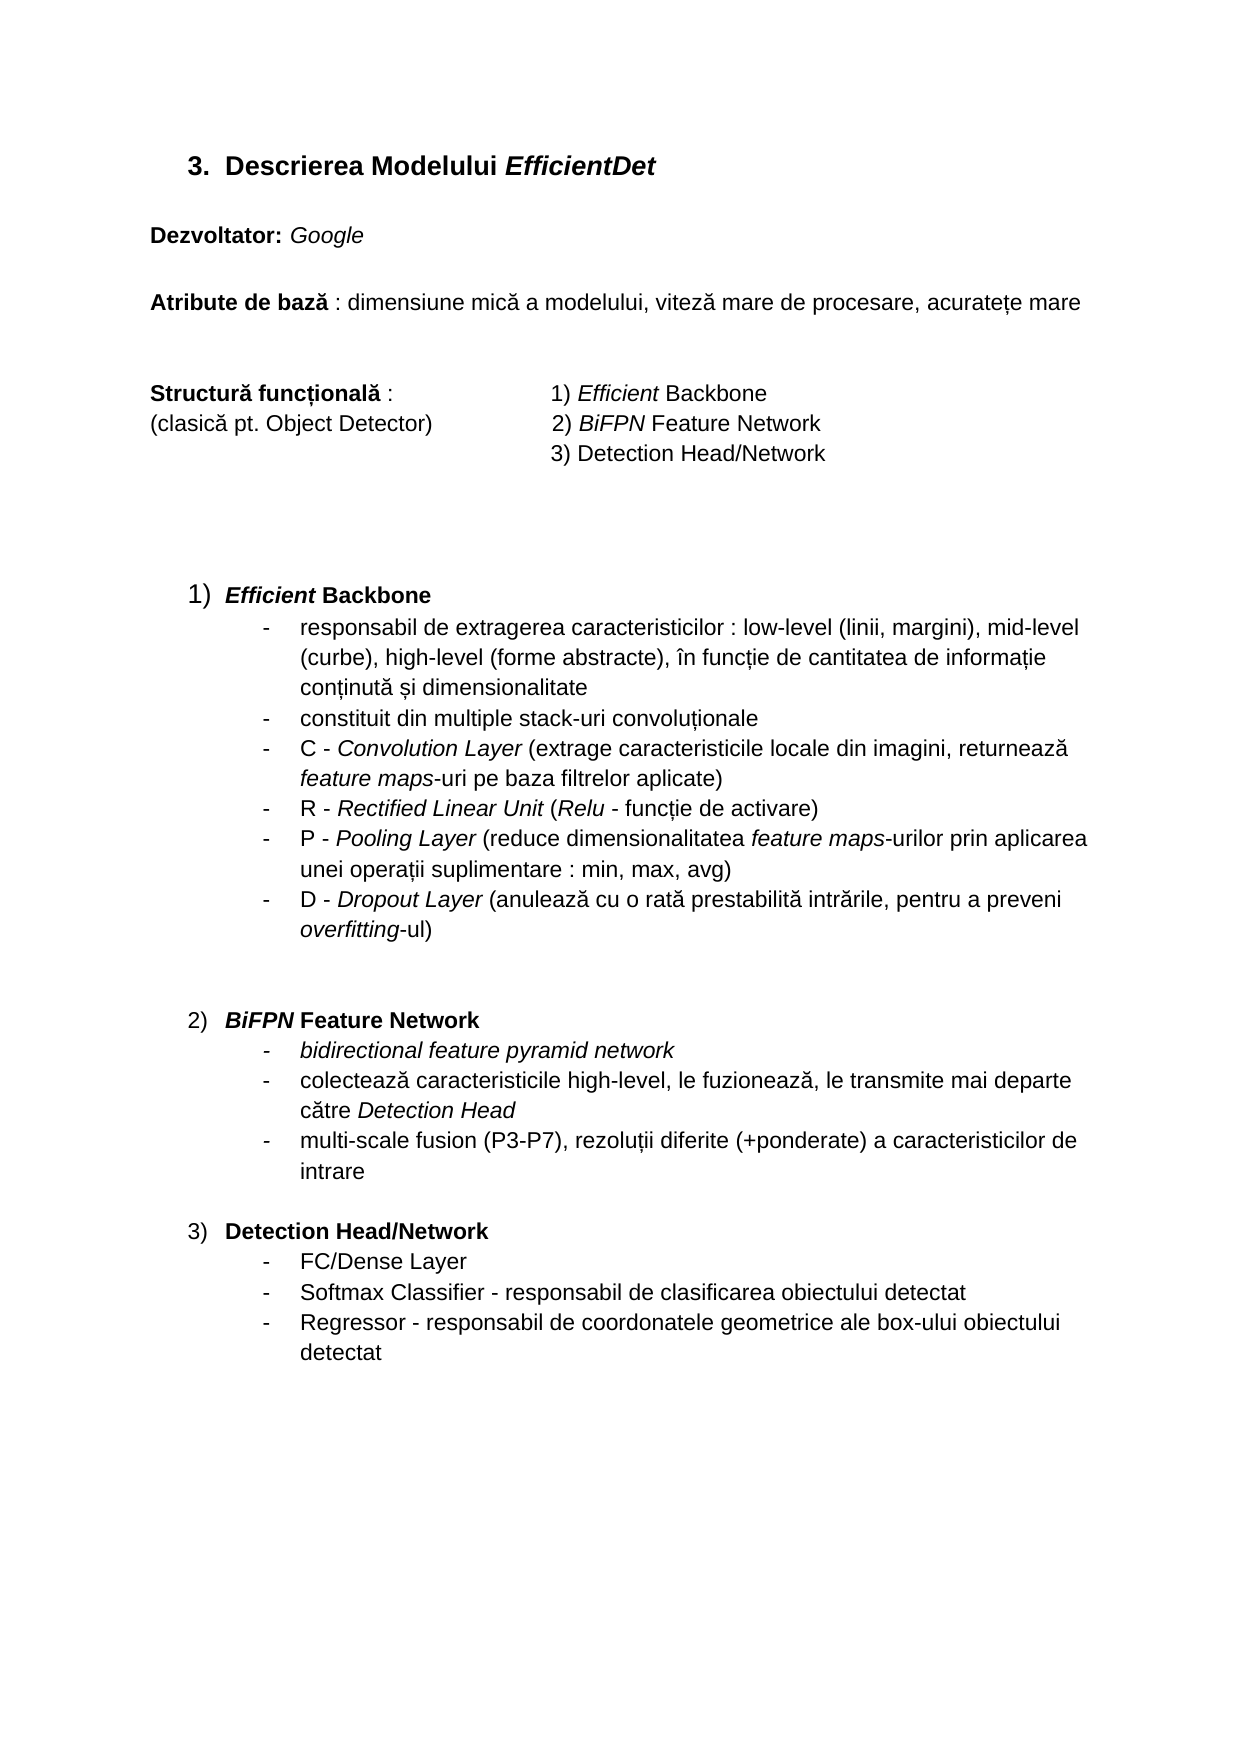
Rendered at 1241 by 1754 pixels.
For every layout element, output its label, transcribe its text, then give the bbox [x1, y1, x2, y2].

list BiFPN Feature Network [187, 1007, 1090, 1033]
text Structură funcțională : 1) Efficient Backbone [150, 379, 1090, 406]
list Detection Head/Network [187, 1218, 1090, 1244]
list C - Convolution Layer (extrage caracteristicile locale din imagini, returnează feature maps-uri pe baza filtrelor aplicate) [262, 735, 1090, 791]
list bidirectional feature pyramid network [262, 1037, 1090, 1063]
text Atribute de bază : dimensiune mică a modelului, viteză mare de procesare, acuratețe mare [150, 289, 1090, 315]
text 3) Detection Head/Network [150, 440, 1090, 466]
list Efficient Backbone [187, 578, 1090, 609]
list colectează caracteristicile high-level, le fuzionează, le transmite mai departe către Detection Head [262, 1067, 1090, 1123]
list constituit din multiple stack-uri convoluționale [262, 704, 1090, 731]
list responsabil de extragerea caracteristicilor : low-level (linii, margini), mid-level (curbe), high-level (forme abstracte), în funcție de cantitatea de informație conținută și dimensionalitate [262, 614, 1090, 701]
text Dezvoltator: Google [150, 222, 1090, 248]
list P - Pooling Layer (reduce dimensionalitatea feature maps-urilor prin aplicarea unei operații suplimentare : min, max, avg) [262, 825, 1090, 882]
list Regressor - responsabil de coordonatele geometrice ale box-ului obiectului detectat [262, 1309, 1090, 1365]
list D - Dropout Layer (anulează cu o rată prestabilită intrările, pentru a preveni overfitting-ul) [262, 886, 1090, 942]
list Descrierea Modelului EfficientDet [187, 150, 1090, 181]
list FC/Dense Layer [262, 1248, 1090, 1274]
list Softmax Classifier - responsabil de clasificarea obiectului detectat [262, 1278, 1090, 1305]
list multi-scale fusion (P3-P7), rezoluții diferite (+ponderate) a caracteristicilor de intrare [262, 1127, 1090, 1184]
text (clasică pt. Object Detector) 2) BiFPN Feature Network [150, 410, 1090, 436]
list R - Rectified Linear Unit (Relu - funcție de activare) [262, 795, 1090, 821]
